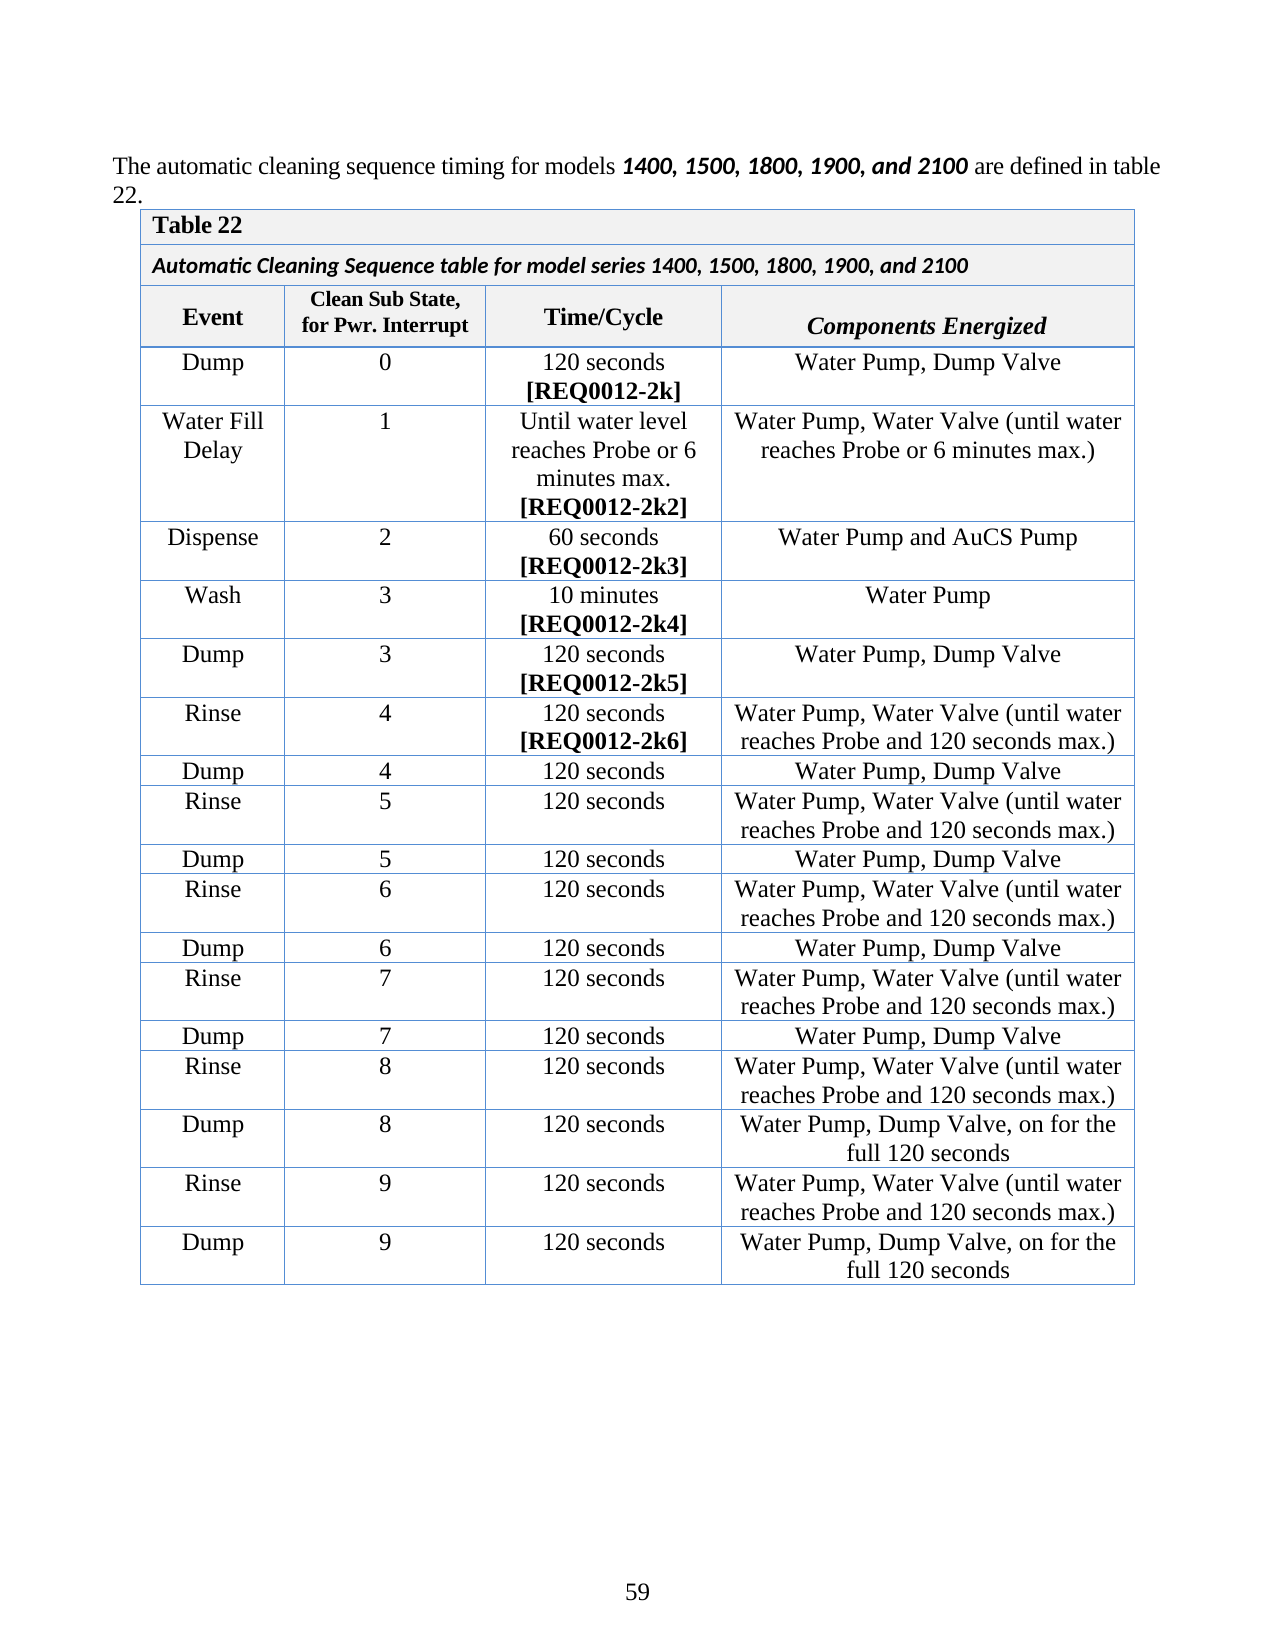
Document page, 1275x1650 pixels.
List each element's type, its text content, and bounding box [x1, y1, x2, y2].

table_cell Dump [141, 1110, 284, 1167]
table_cell 9 [285, 1227, 485, 1284]
table_cell 120 seconds [486, 1227, 721, 1284]
table_cell 120 seconds [486, 1051, 721, 1108]
table_cell Dump [141, 639, 284, 697]
table_cell Dump [141, 348, 284, 405]
table_cell Water Pump, Water Valve (until water reaches Probe and 120 seconds max.) [722, 963, 1134, 1020]
table_cell 120 seconds [486, 786, 721, 843]
table_cell 5 [285, 845, 485, 873]
table_cell Rinse [141, 1051, 284, 1108]
table_cell Dump [141, 933, 284, 962]
table_cell Event [141, 286, 284, 346]
table_cell Water Pump and AuCS Pump [722, 522, 1134, 579]
table_cell Water Pump, Water Valve (until water reaches Probe and 120 seconds max.) [722, 1051, 1134, 1108]
table_cell Water Pump, Dump Valve [722, 639, 1134, 697]
table_cell 2 [285, 522, 485, 579]
table_cell 120 seconds [486, 874, 721, 932]
table_cell 6 [285, 874, 485, 932]
table_cell 4 [285, 756, 485, 785]
table_cell Water Pump, Dump Valve [722, 1021, 1134, 1050]
table_cell Water Pump, Water Valve (until water reaches Probe or 6 minutes max.) [722, 406, 1134, 521]
table_cell 8 [285, 1110, 485, 1167]
table_cell 9 [285, 1168, 485, 1226]
table_cell Water Pump, Dump Valve [722, 348, 1134, 405]
table_cell 120 seconds [REQ0012-2k6] [486, 698, 721, 755]
table_cell Dump [141, 756, 284, 785]
table_cell 10 minutes [REQ0012-2k4] [486, 581, 721, 638]
table_cell 3 [285, 639, 485, 697]
table_cell 0 [285, 348, 485, 405]
table_cell 1 [285, 406, 485, 521]
table_cell 7 [285, 963, 485, 1020]
table_cell 4 [285, 698, 485, 755]
table_cell 120 seconds [486, 1021, 721, 1050]
text The automatic cleaning sequence timing for models 1400, 1500, 1800, 1900, and 2100 are defined in table 22. [112, 150, 1162, 209]
table_cell Water Pump, Dump Valve, on for the full 120 seconds [722, 1110, 1134, 1167]
table_cell 120 seconds [486, 963, 721, 1020]
table_cell Water Pump [722, 581, 1134, 638]
table_cell Clean Sub State, for Pwr. Interrupt [285, 286, 485, 346]
table_cell Water Pump, Water Valve (until water reaches Probe and 120 seconds max.) [722, 874, 1134, 932]
table_cell 120 seconds [486, 933, 721, 962]
table_cell 6 [285, 933, 485, 962]
table_cell 120 seconds [REQ0012-2k5] [486, 639, 721, 697]
table_cell Rinse [141, 1168, 284, 1226]
table_cell Automatic Cleaning Sequence table for model series 1400, 1500, 1800, 1900, and 2100 [141, 245, 1134, 285]
table_cell 5 [285, 786, 485, 843]
table_cell Water Pump, Water Valve (until water reaches Probe and 120 seconds max.) [722, 698, 1134, 755]
table_cell Rinse [141, 786, 284, 843]
table_cell Dump [141, 1021, 284, 1050]
table_cell 3 [285, 581, 485, 638]
table_cell Rinse [141, 698, 284, 755]
table_cell Dump [141, 845, 284, 873]
table_cell 120 seconds [486, 1110, 721, 1167]
table_cell Water Pump, Dump Valve [722, 845, 1134, 873]
table_cell 60 seconds [REQ0012-2k3] [486, 522, 721, 579]
table_cell Until water level reaches Probe or 6 minutes max. [REQ0012-2k2] [486, 406, 721, 521]
table_cell Rinse [141, 874, 284, 932]
table_cell 120 seconds [486, 1168, 721, 1226]
table_cell Components Energized [722, 286, 1134, 346]
table_cell Wash [141, 581, 284, 638]
table_cell Water Pump, Dump Valve [722, 756, 1134, 785]
table_cell Water Pump, Dump Valve [722, 933, 1134, 962]
table_cell 120 seconds [REQ0012-2k] [486, 348, 721, 405]
table_cell Water Pump, Dump Valve, on for the full 120 seconds [722, 1227, 1134, 1284]
table_cell Rinse [141, 963, 284, 1020]
table_cell Water Pump, Water Valve (until water reaches Probe and 120 seconds max.) [722, 1168, 1134, 1226]
table_cell 8 [285, 1051, 485, 1108]
table_cell 120 seconds [486, 756, 721, 785]
table_cell Dump [141, 1227, 284, 1284]
table_cell Dispense [141, 522, 284, 579]
table_cell 7 [285, 1021, 485, 1050]
table_cell Water Pump, Water Valve (until water reaches Probe and 120 seconds max.) [722, 786, 1134, 843]
table_cell 120 seconds [486, 845, 721, 873]
table_cell Water Fill Delay [141, 406, 284, 521]
table_cell Time/Cycle [486, 286, 721, 346]
table_header Table 22 [141, 210, 1134, 244]
